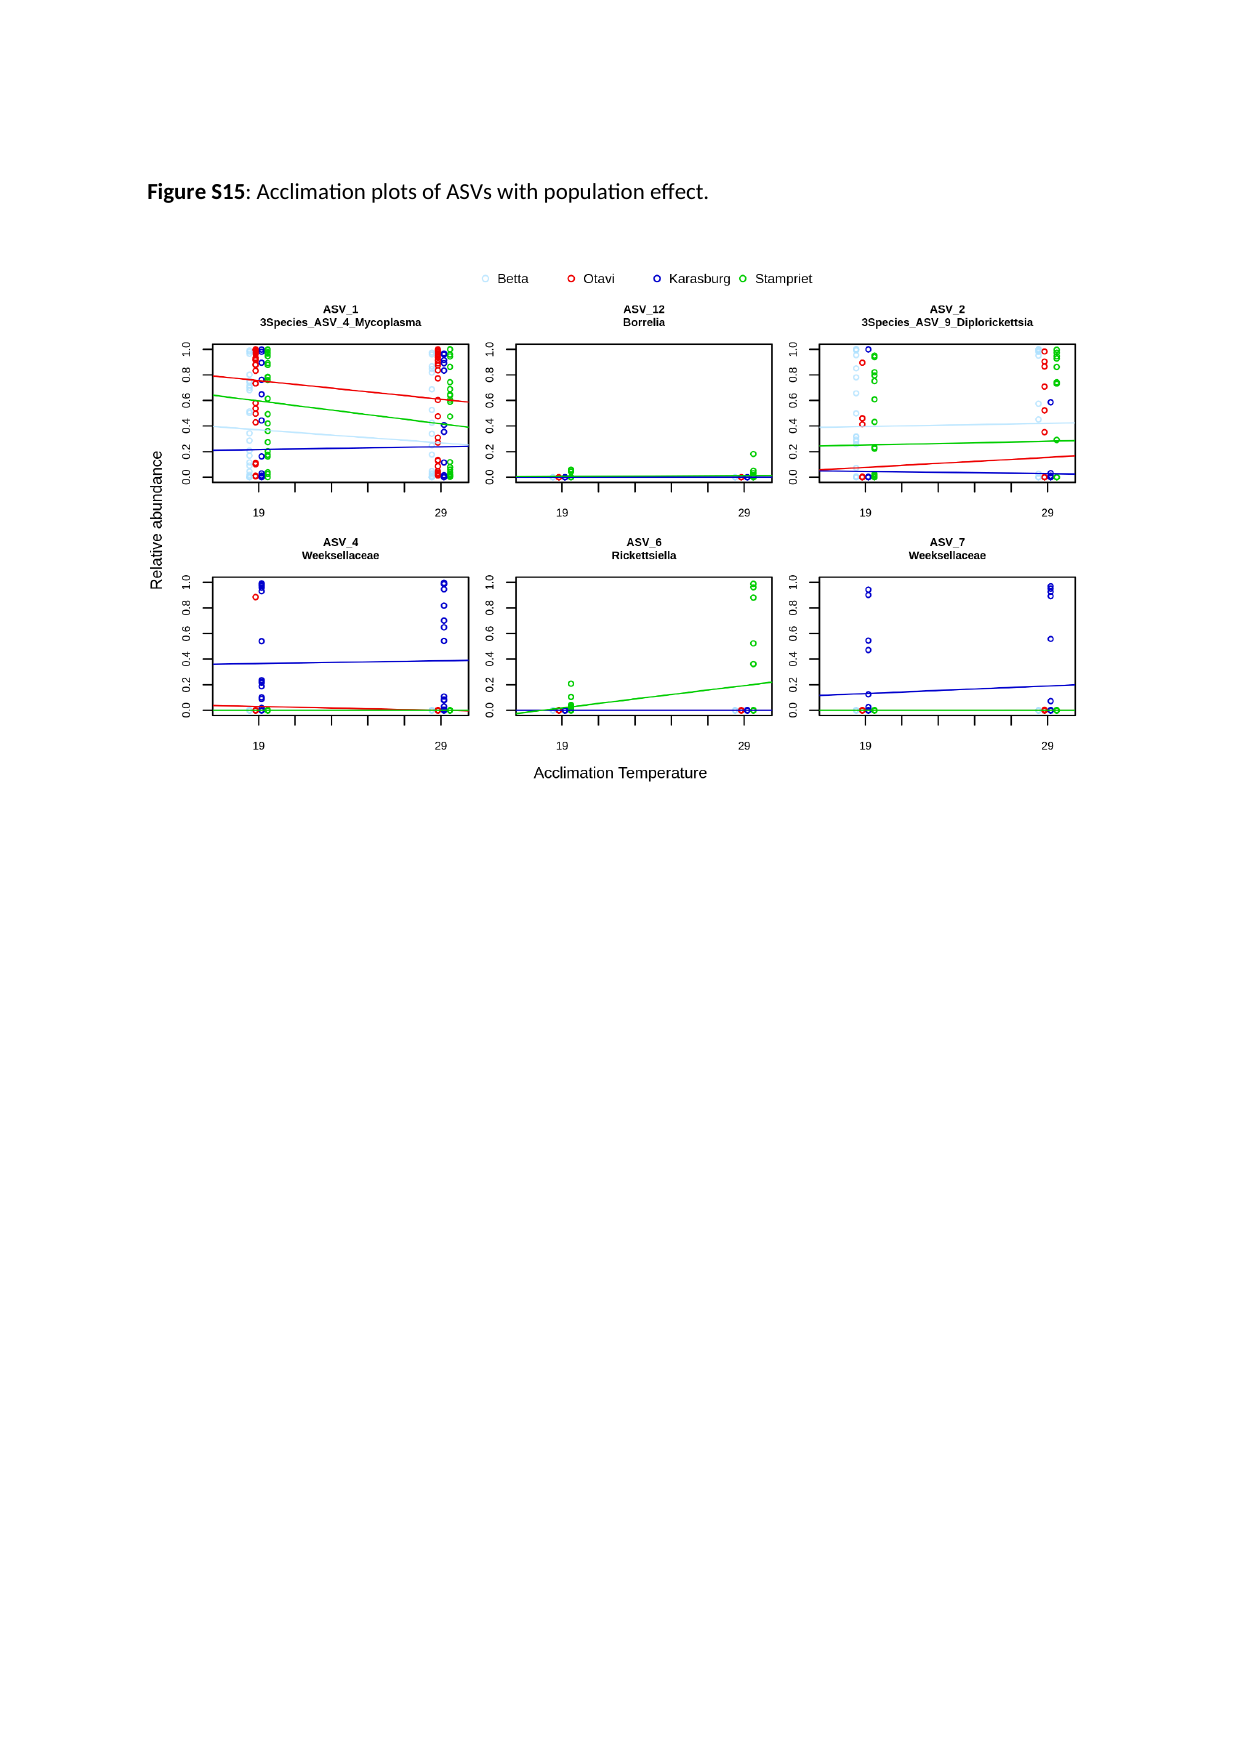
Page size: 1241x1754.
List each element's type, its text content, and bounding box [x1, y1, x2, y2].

picture [147, 249, 1094, 791]
text Figure S15: Acclimation plots of ASVs with population effect. [147, 177, 1093, 205]
